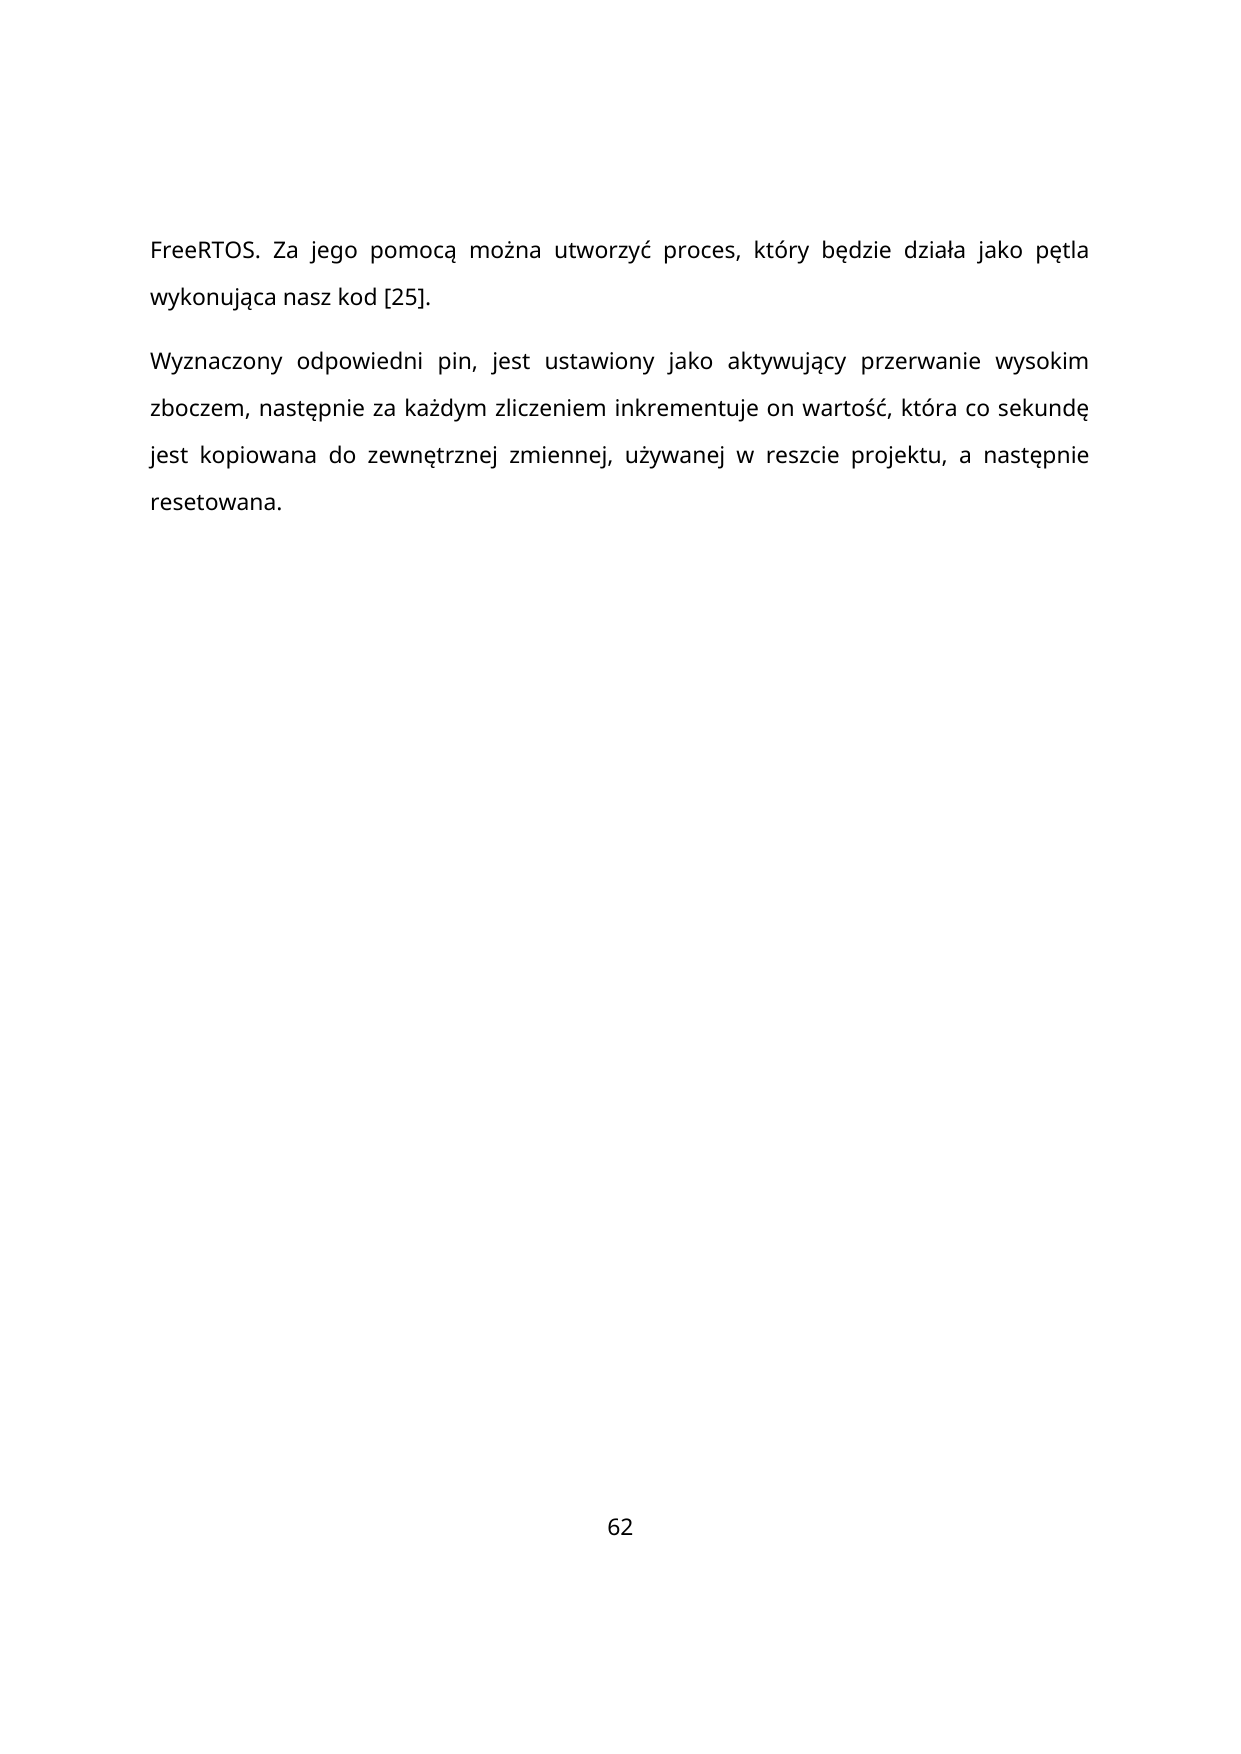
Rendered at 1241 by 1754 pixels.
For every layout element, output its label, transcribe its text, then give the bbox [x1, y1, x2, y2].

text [150, 234, 1090, 312]
text Wyznaczony odpowiedni pin, jest ustawiony jako aktywujący przerwanie wysokim zboczem, następnie za każdym zliczeniem inkrementuje on wartość, która co sekundę jest kopiowana do zewnętrznej zmiennej, używanej w reszcie projektu, a następnie resetowana. [150, 345, 1090, 517]
